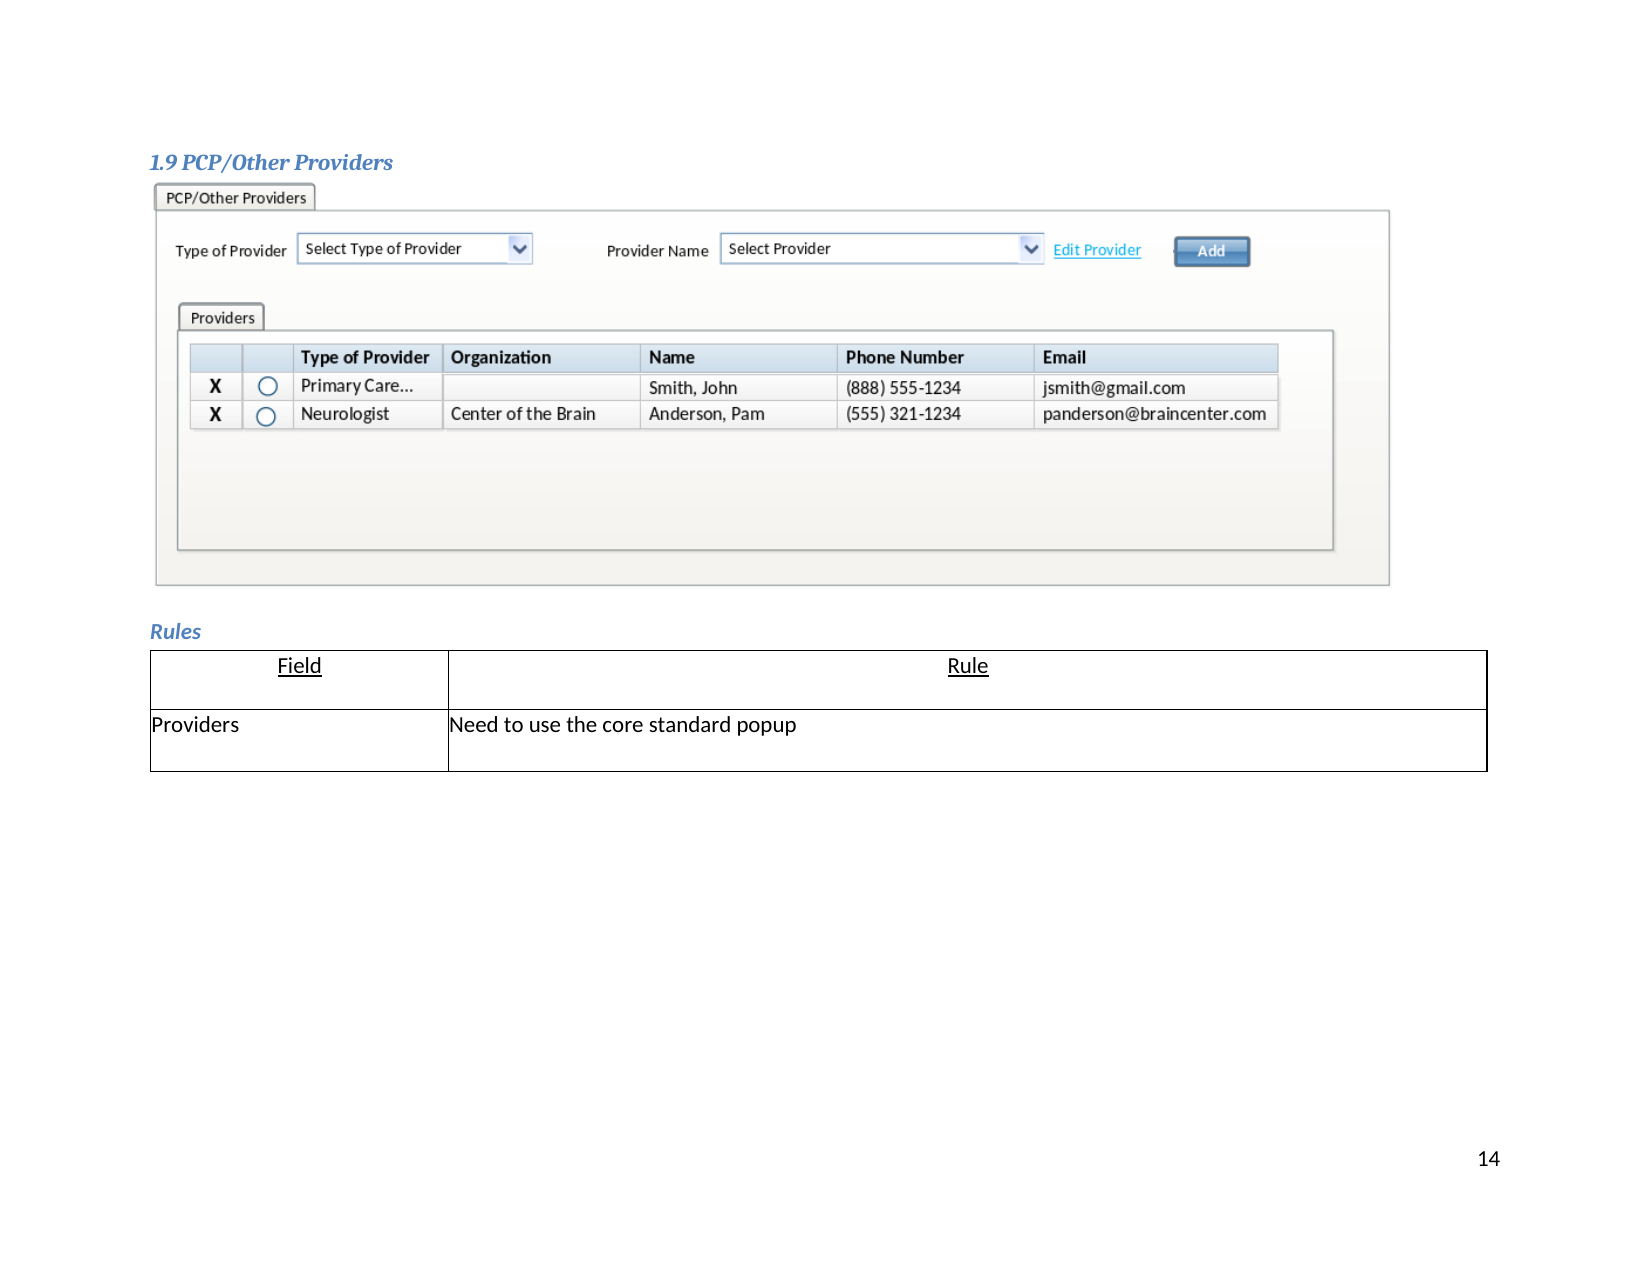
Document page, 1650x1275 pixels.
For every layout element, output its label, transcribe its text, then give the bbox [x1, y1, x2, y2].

table_header Field Field [151, 651, 448, 708]
table_cell Providers [151, 710, 448, 771]
subtitle 1.9 PCP/Other Providers [150, 150, 1500, 176]
table_header Rule Rules [449, 651, 1486, 708]
subtitle Rules [150, 618, 1500, 646]
table_cell Need to use the core standard popup [449, 710, 1486, 771]
